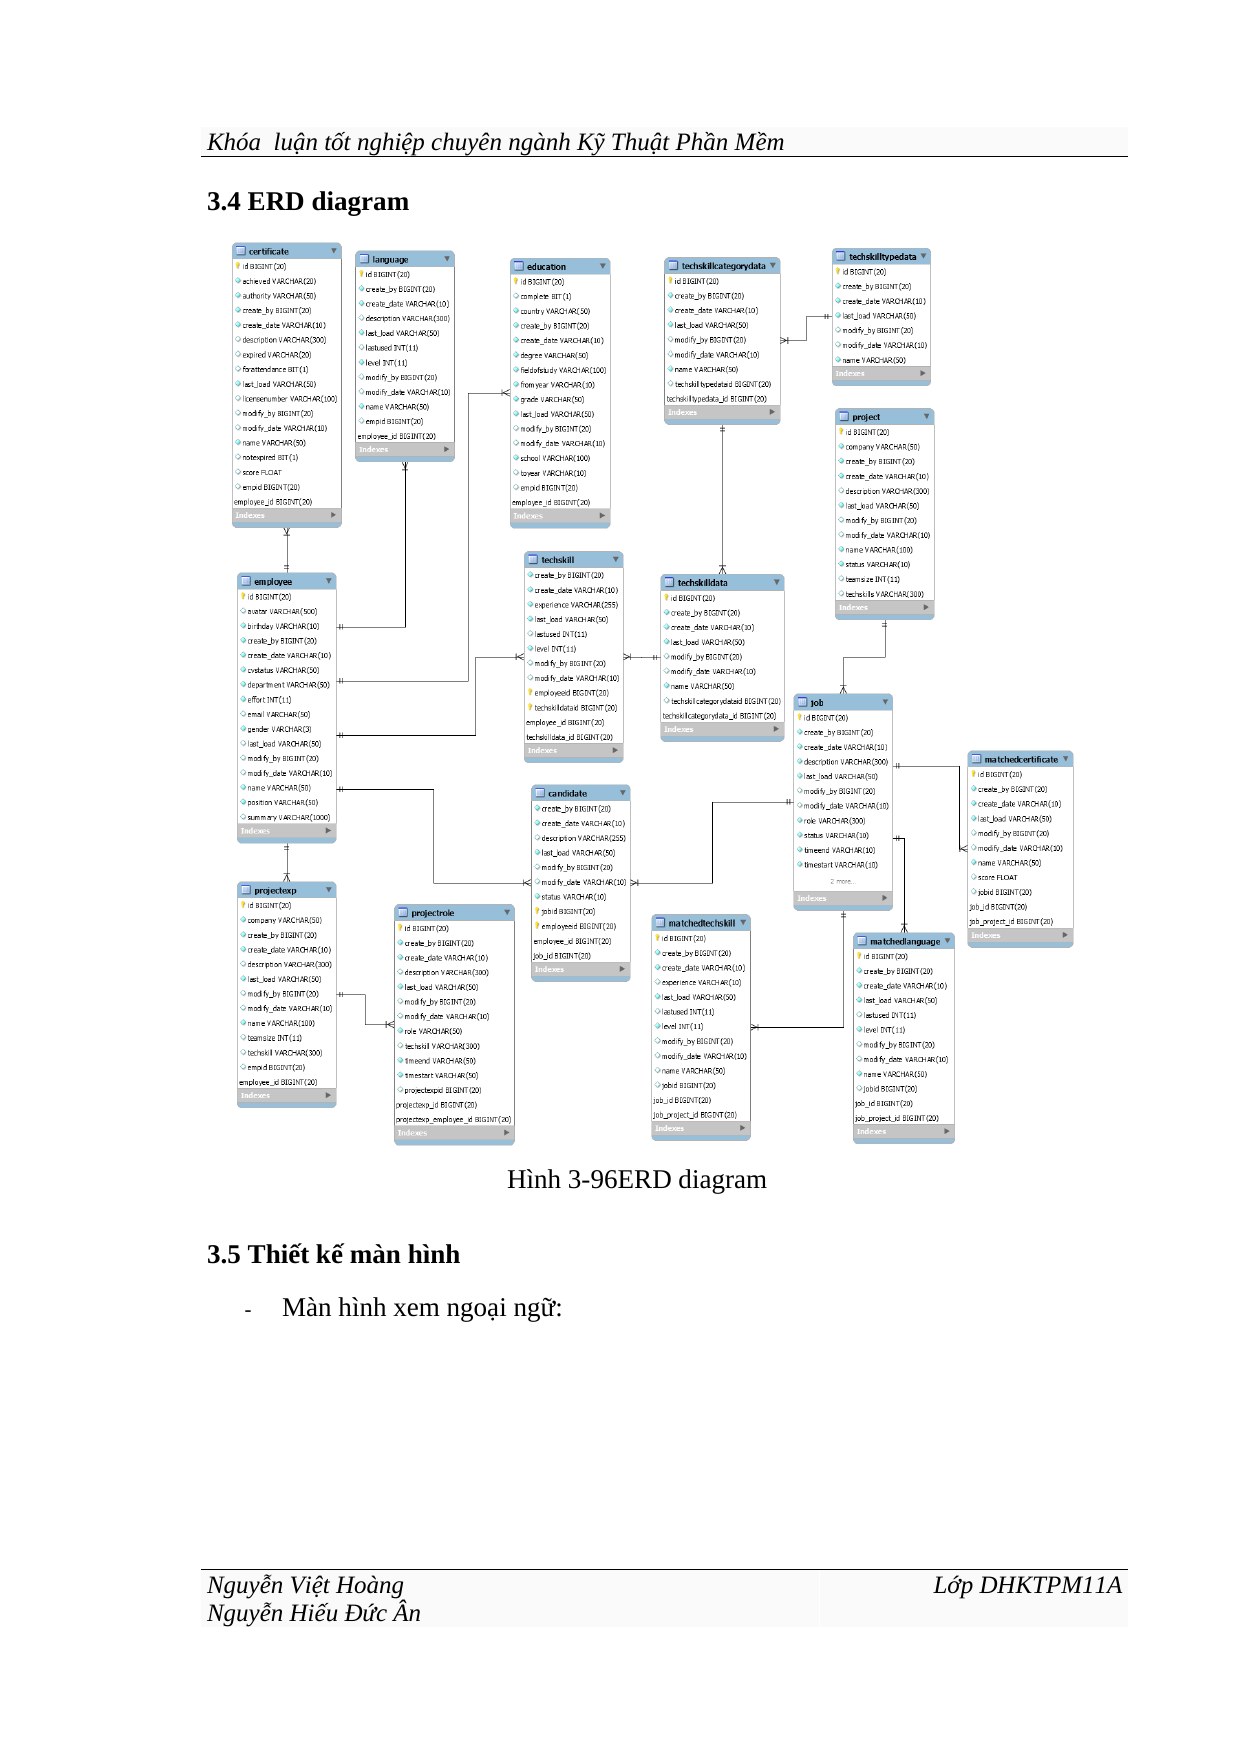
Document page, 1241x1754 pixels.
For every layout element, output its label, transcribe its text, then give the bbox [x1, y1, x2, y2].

picture [225, 238, 1110, 1154]
subtitle ERD diagram [207, 185, 1122, 216]
list Màn hình xem ngoại ngữ: [244, 1291, 1122, 1322]
subtitle Thiết kế màn hình [207, 1238, 1122, 1269]
